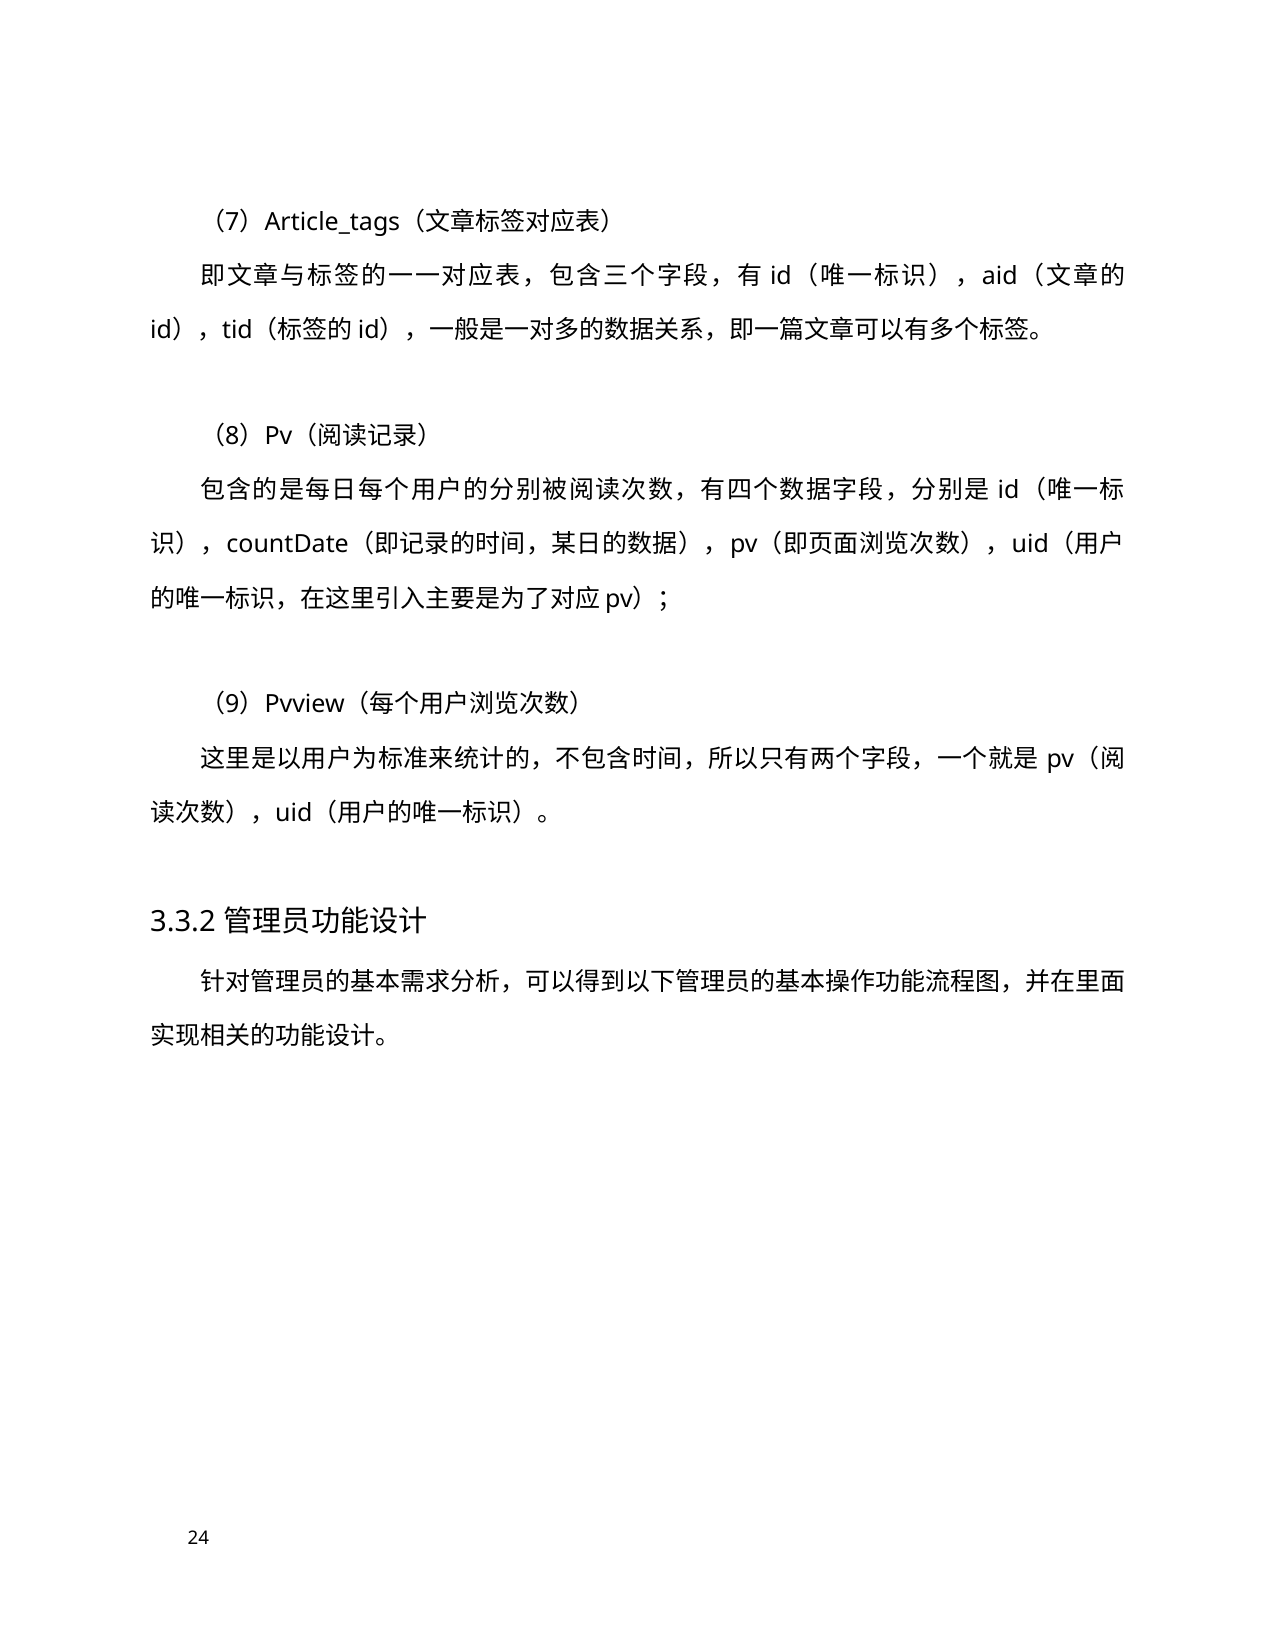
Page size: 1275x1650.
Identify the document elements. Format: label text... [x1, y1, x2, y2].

subtitle 3.3.2 管理员功能设计 [150, 898, 1125, 940]
text （7）Article_tags（文章标签对应表） [150, 201, 1125, 237]
text （9）Pvview（每个用户浏览次数） [150, 684, 1125, 720]
text （8）Pv（阅读记录） [150, 415, 1125, 451]
text 包含的是每日每个用户的分别被阅读次数，有四个数据字段，分别是id（唯一标识），countDate（即记录的时间，某日的数据），pv（即页面浏览次数），uid（用户的唯一标识，在这里引入主要是为了对应pv）； [150, 469, 1125, 614]
text 这里是以用户为标准来统计的，不包含时间，所以只有两个字段，一个就是pv（阅读次数），uid（用户的唯一标识）。 [150, 738, 1125, 829]
text 针对管理员的基本需求分析，可以得到以下管理员的基本操作功能流程图，并在里面实现相关的功能设计。 [150, 961, 1125, 1052]
text 即文章与标签的一一对应表，包含三个字段，有id（唯一标识），aid（文章的id），tid（标签的id），一般是一对多的数据关系，即一篇文章可以有多个标签。 [150, 255, 1125, 346]
